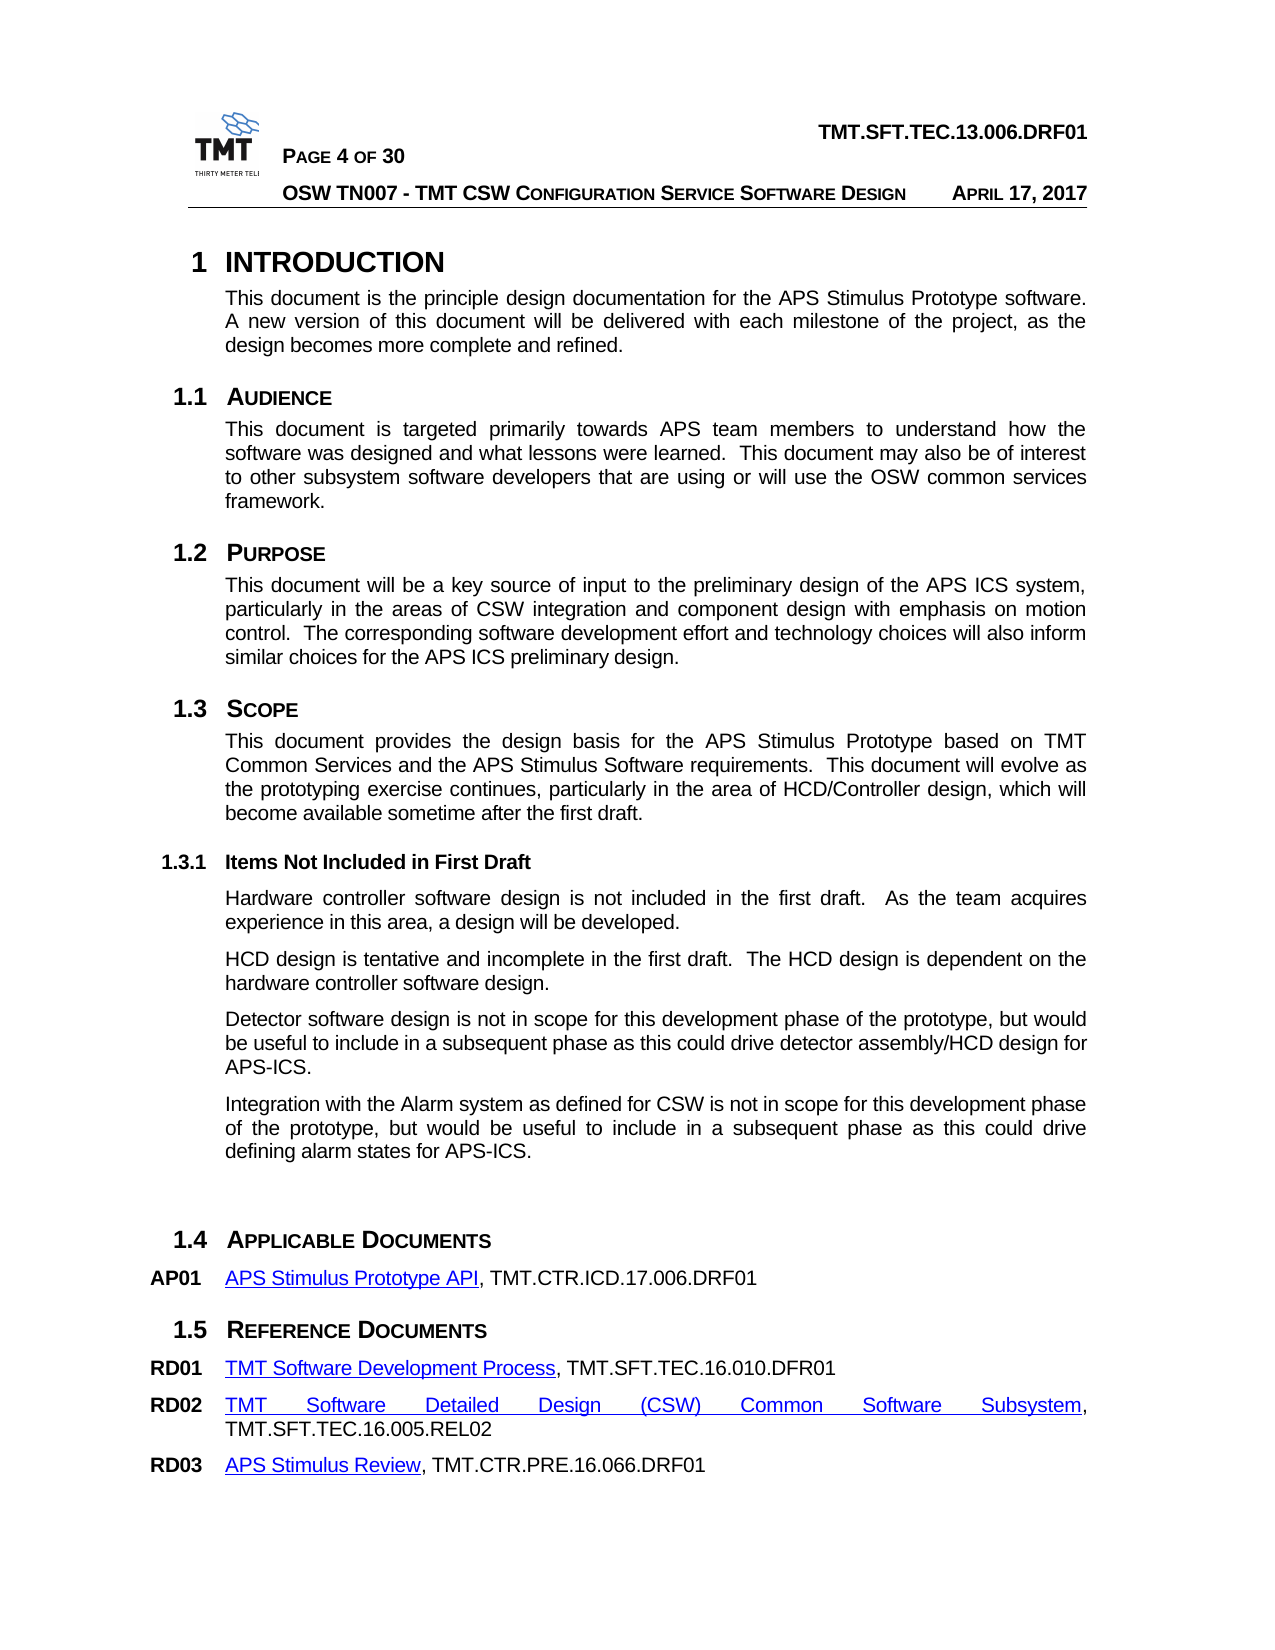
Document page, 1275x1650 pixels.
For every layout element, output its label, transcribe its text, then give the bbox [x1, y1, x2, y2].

text TMT Software Detailed Design (CSW) Common Software Subsystem, TMT.SFT.TEC.16.005.REL02 [150, 1393, 1087, 1441]
text Detector software design is not in scope for this development phase of the prototype, but would be useful to include in a subsequent phase as this could drive detector assembly/HCD design for APS-ICS. [225, 1007, 1087, 1079]
subtitle Audience [207, 382, 1087, 411]
subtitle Items Not Included in First Draft [206, 850, 1087, 874]
text Hardware controller software design is not included in the first draft. As the team acquires experience in this area, a design will be developed. [225, 886, 1087, 934]
text This document provides the design basis for the APS Stimulus Prototype based on TMT Common Services and the APS Stimulus Software requirements. This document will evolve as the prototyping exercise continues, particularly in the area of HCD/Controller design, which will become available sometime after the first draft. [225, 729, 1087, 825]
text APS Stimulus Review, TMT.CTR.PRE.16.066.DRF01 [150, 1453, 1087, 1477]
text HCD design is tentative and incomplete in the first draft. The HCD design is dependent on the hardware controller software design. [225, 947, 1087, 994]
subtitle Scope [207, 694, 1087, 723]
subtitle Reference Documents [207, 1315, 1087, 1344]
text APS Stimulus Prototype API, TMT.CTR.ICD.17.006.DRF01 [150, 1266, 1087, 1290]
subtitle Introduction [207, 246, 1087, 279]
text This document is targeted primarily towards APS team members to understand how the software was designed and what lessons were learned. This document may also be of interest to other subsystem software developers that are using or will use the OSW common services framework. [225, 417, 1087, 513]
subtitle Applicable Documents [207, 1225, 1087, 1253]
text This document will be a key source of input to the preliminary design of the APS ICS system, particularly in the areas of CSW integration and component design with emphasis on motion control. The corresponding software development effort and technology choices will also inform similar choices for the APS ICS preliminary design. [225, 573, 1087, 669]
text This document is the principle design documentation for the APS Stimulus Prototype software. A new version of this document will be delivered with each milestone of the project, as the design becomes more complete and refined. [225, 285, 1087, 357]
text Integration with the Alarm system as defined for CSW is not in scope for this development phase of the prototype, but would be useful to include in a subsequent phase as this could drive defining alarm states for APS-ICS. [225, 1091, 1087, 1163]
subtitle Purpose [207, 538, 1087, 567]
picture [195, 112, 259, 176]
text TMT Software Development Process, TMT.SFT.TEC.16.010.DFR01 [150, 1356, 1087, 1380]
